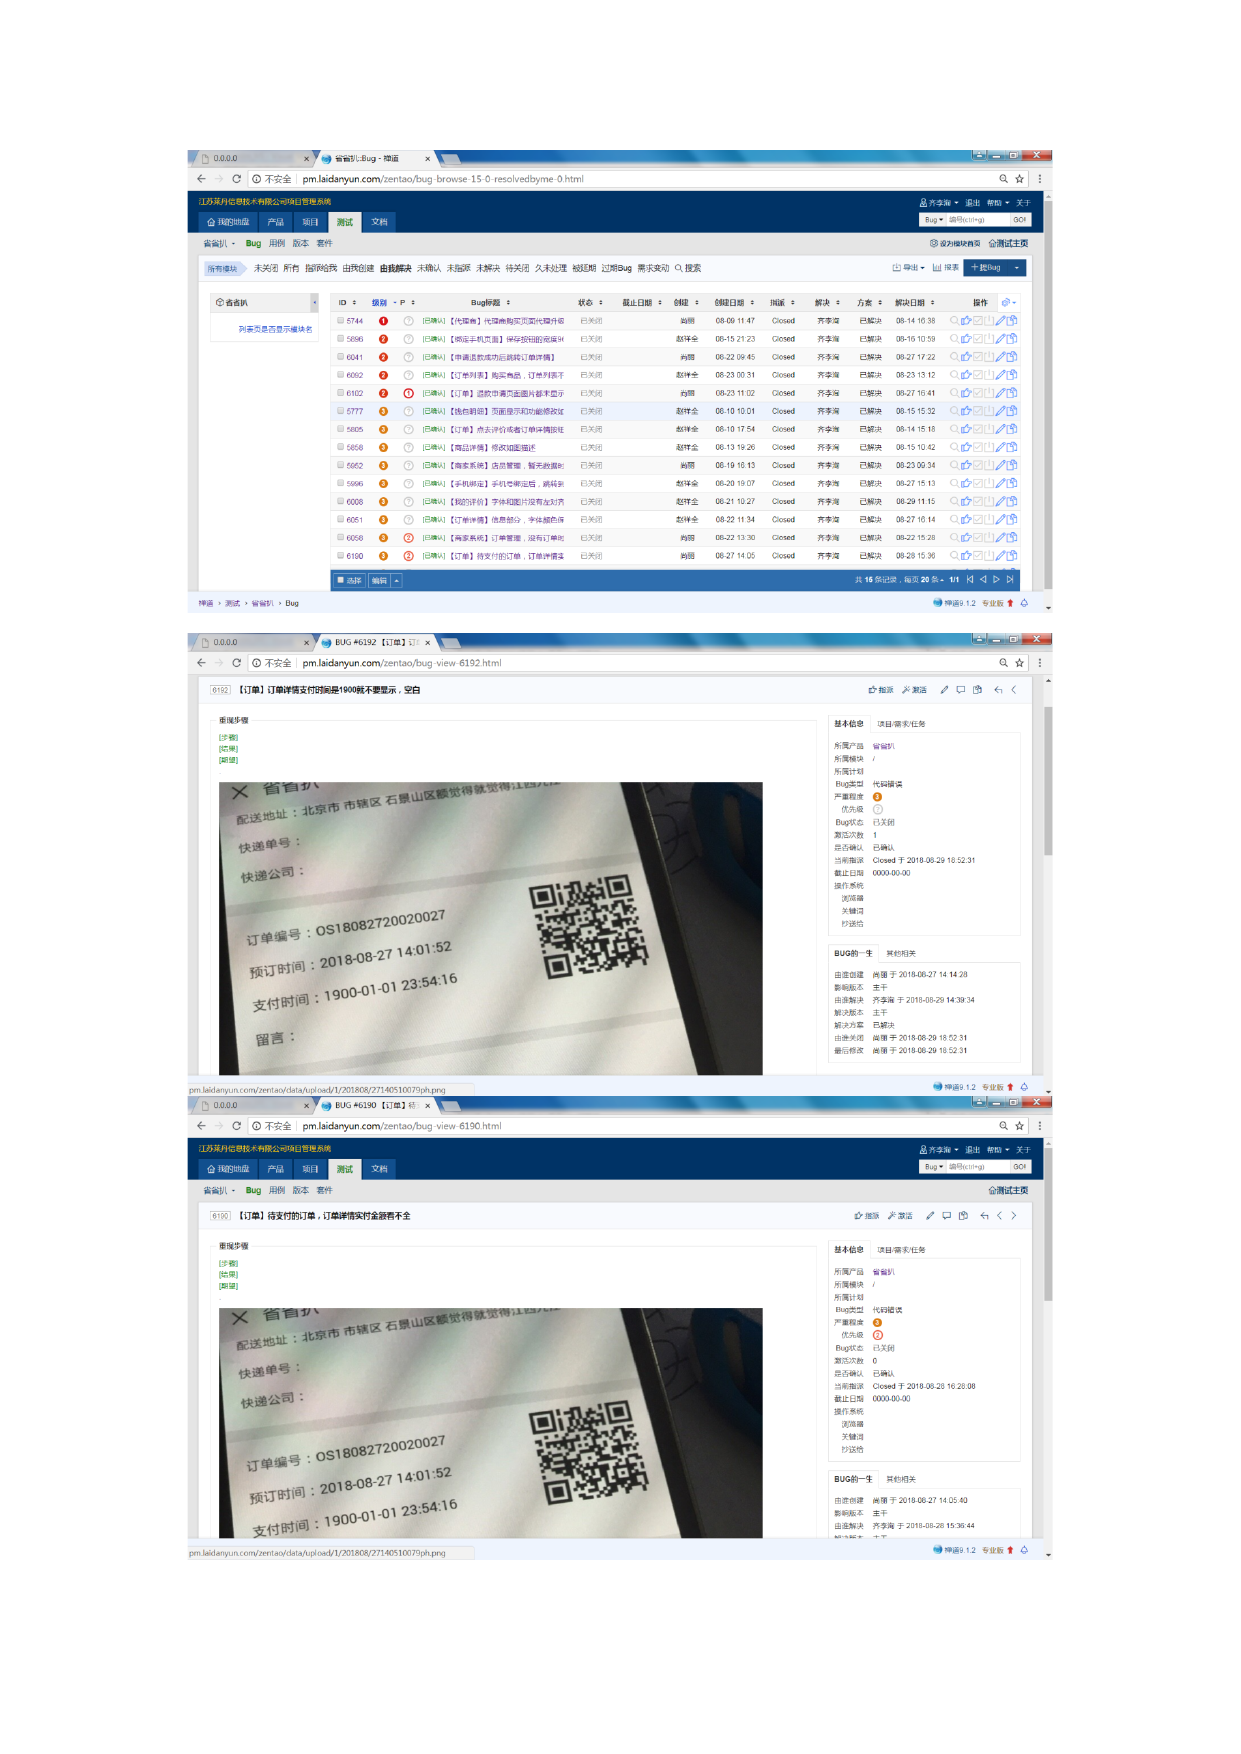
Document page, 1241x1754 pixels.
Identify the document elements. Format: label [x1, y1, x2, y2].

picture [187, 633, 1053, 1560]
picture [187, 150, 1053, 613]
